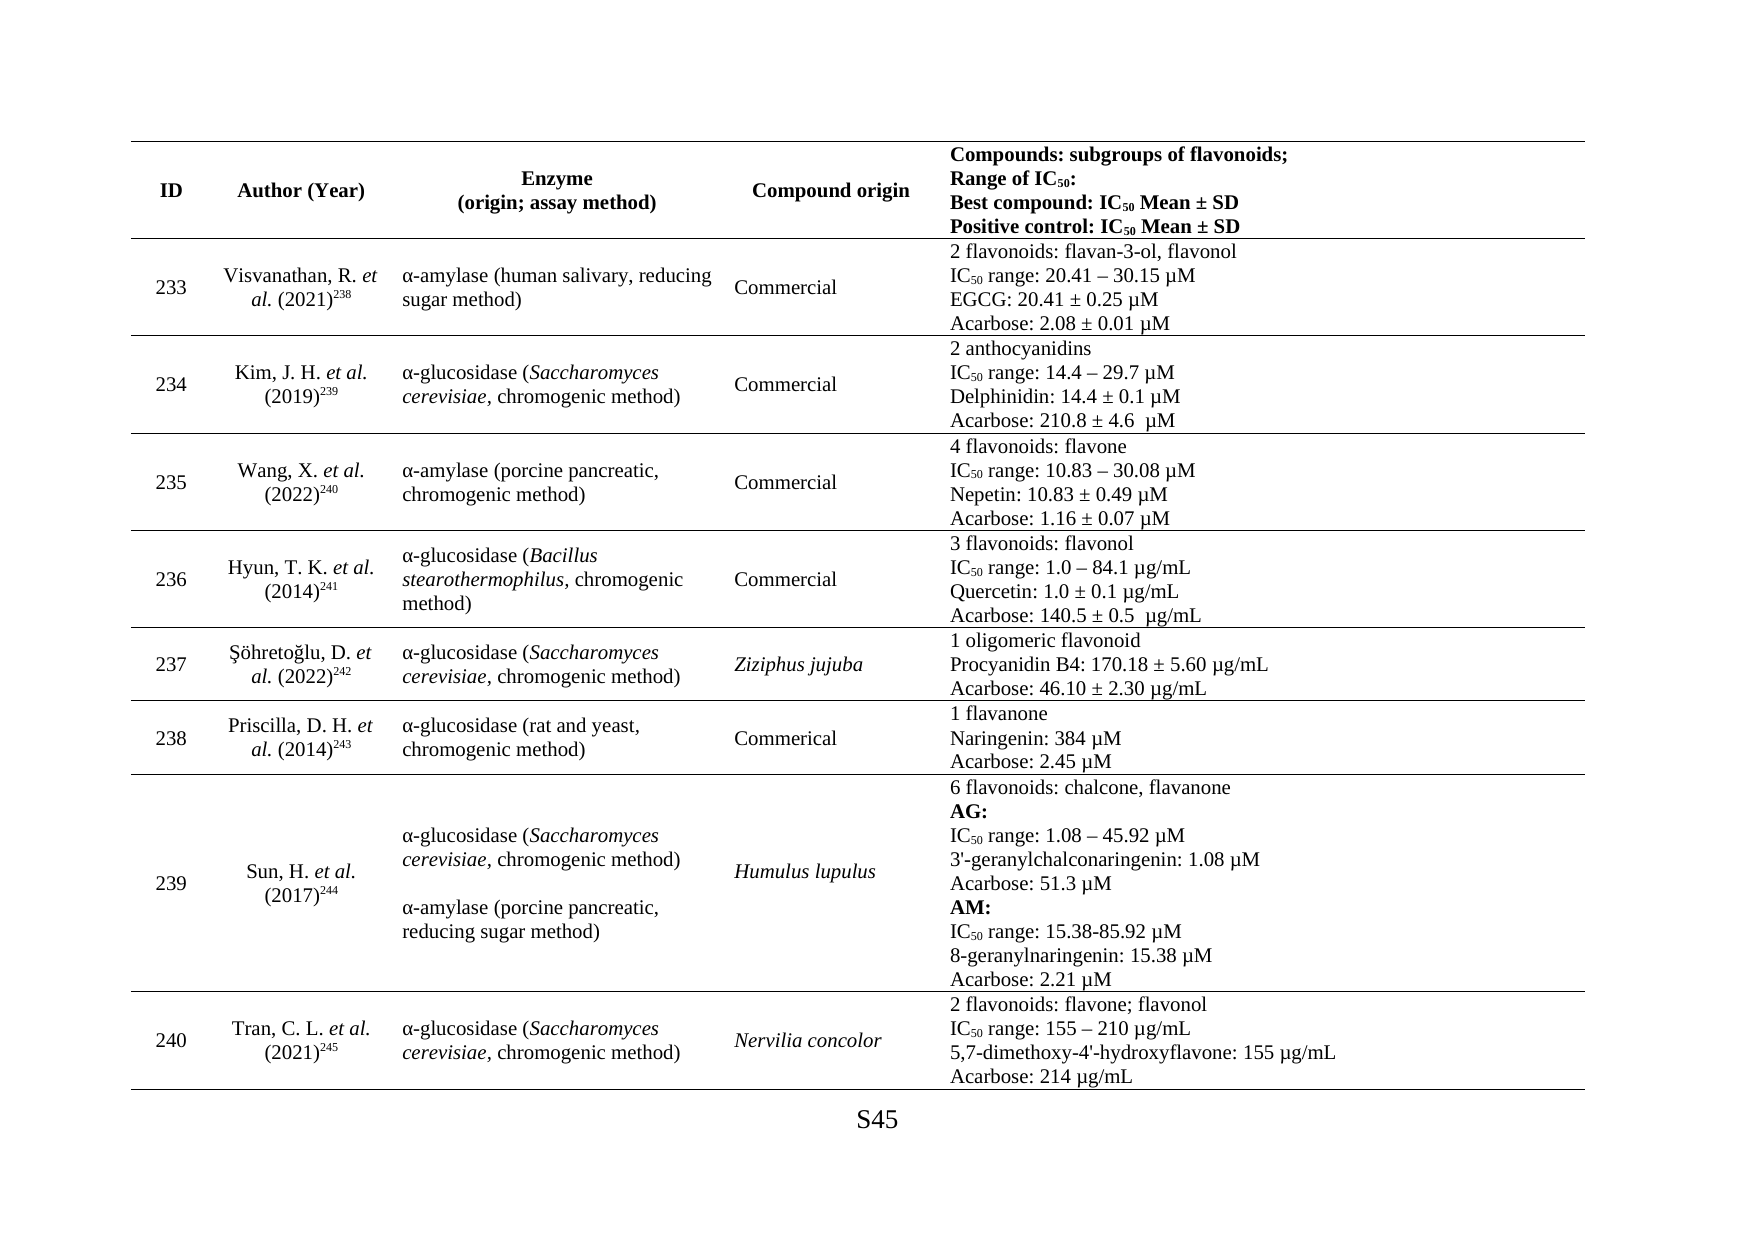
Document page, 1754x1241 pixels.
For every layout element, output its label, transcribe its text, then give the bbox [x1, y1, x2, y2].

table_cell Ziziphus jujuba [723, 628, 938, 700]
table_cell 238 [131, 701, 211, 773]
table_cell 234 [131, 336, 211, 432]
table_cell 2 anthocyanidins IC50 range: 14.4 – 29.7 µM Delphinidin: 14.4 ± 0.1 µM Acarbose: 210.8 ± 4.6 µM [939, 336, 1585, 432]
table_header Compound origin [723, 142, 938, 238]
table_cell α-amylase (porcine pancreatic, chromogenic method) [391, 434, 723, 530]
table_cell 237 [131, 628, 211, 700]
table_cell α-amylase (human salivary, reducing sugar method) [391, 239, 723, 335]
table_cell α-glucosidase (rat and yeast, chromogenic method) [391, 701, 723, 773]
table_header Compounds: subgroups of flavonoids; Range of IC50: Best compound: IC50 Mean ± SD Positive control: IC50 Mean ± SD [939, 142, 1585, 238]
table_cell α-glucosidase (Bacillus stearothermophilus, chromogenic method) [391, 531, 723, 627]
table_cell α-glucosidase (Saccharomyces cerevisiae, chromogenic method) [391, 628, 723, 700]
table_cell Commercial [723, 239, 938, 335]
table_cell 3 flavonoids: flavonol IC50 range: 1.0 – 84.1 µg/mL Quercetin: 1.0 ± 0.1 µg/mL Acarbose: 140.5 ± 0.5 µg/mL [939, 531, 1585, 627]
table_cell 4 flavonoids: flavone IC50 range: 10.83 – 30.08 µM Nepetin: 10.83 ± 0.49 µM Acarbose: 1.16 ± 0.07 µM [939, 434, 1585, 530]
table_cell 239 [131, 775, 211, 991]
table_cell 236 [131, 531, 211, 627]
table_header Enzyme (origin; assay method) [391, 142, 723, 238]
table_header ID [131, 142, 211, 238]
table_cell 235 [131, 434, 211, 530]
table_cell Visvanathan, R. et al. (2021)238 [211, 239, 391, 335]
table_cell Kim, J. H. et al. (2019)239 [211, 336, 391, 432]
table_cell 1 flavanone Naringenin: 384 µM Acarbose: 2.45 µM [939, 701, 1585, 773]
table_cell α-glucosidase (Saccharomyces cerevisiae, chromogenic method) α-amylase (porcine pancreatic, reducing sugar method) [391, 775, 723, 991]
table_cell 240 [131, 992, 211, 1088]
table_cell 1 oligomeric flavonoid Procyanidin B4: 170.18 ± 5.60 µg/mL Acarbose: 46.10 ± 2.30 µg/mL [939, 628, 1585, 700]
table_cell Priscilla, D. H. et al. (2014)243 [211, 701, 391, 773]
table_cell α-glucosidase (Saccharomyces cerevisiae, chromogenic method) [391, 992, 723, 1088]
table_cell Hyun, T. K. et al. (2014)241 [211, 531, 391, 627]
table_header Author (Year) [211, 142, 391, 238]
table_cell Sun, H. et al. (2017)244 [211, 775, 391, 991]
table_cell Humulus lupulus [723, 775, 938, 991]
table_cell 6 flavonoids: chalcone, flavanone AG: IC50 range: 1.08 – 45.92 µM 3'-geranylchalconaringenin: 1.08 µM Acarbose: 51.3 µM AM: IC50 range: 15.38-85.92 µM 8-geranylnaringenin: 15.38 µM Acarbose: 2.21 µM [939, 775, 1585, 991]
table_cell Commercial [723, 531, 938, 627]
table_cell Tran, C. L. et al. (2021)245 [211, 992, 391, 1088]
table_cell 2 flavonoids: flavan-3-ol, flavonol IC50 range: 20.41 – 30.15 µM EGCG: 20.41 ± 0.25 µM Acarbose: 2.08 ± 0.01 µM [939, 239, 1585, 335]
table_cell α-glucosidase (Saccharomyces cerevisiae, chromogenic method) [391, 336, 723, 432]
table_cell Wang, X. et al. (2022)240 [211, 434, 391, 530]
table_cell Nervilia concolor [723, 992, 938, 1088]
table_cell 233 [131, 239, 211, 335]
table_cell 2 flavonoids: flavone; flavonol IC50 range: 155 – 210 µg/mL 5,7-dimethoxy-4'-hydroxyflavone: 155 µg/mL Acarbose: 214 µg/mL [939, 992, 1585, 1088]
table_cell Commercial [723, 434, 938, 530]
table_cell Şöhretoğlu, D. et al. (2022)242 [211, 628, 391, 700]
table_cell Commerical [723, 701, 938, 773]
table_cell Commercial [723, 336, 938, 432]
